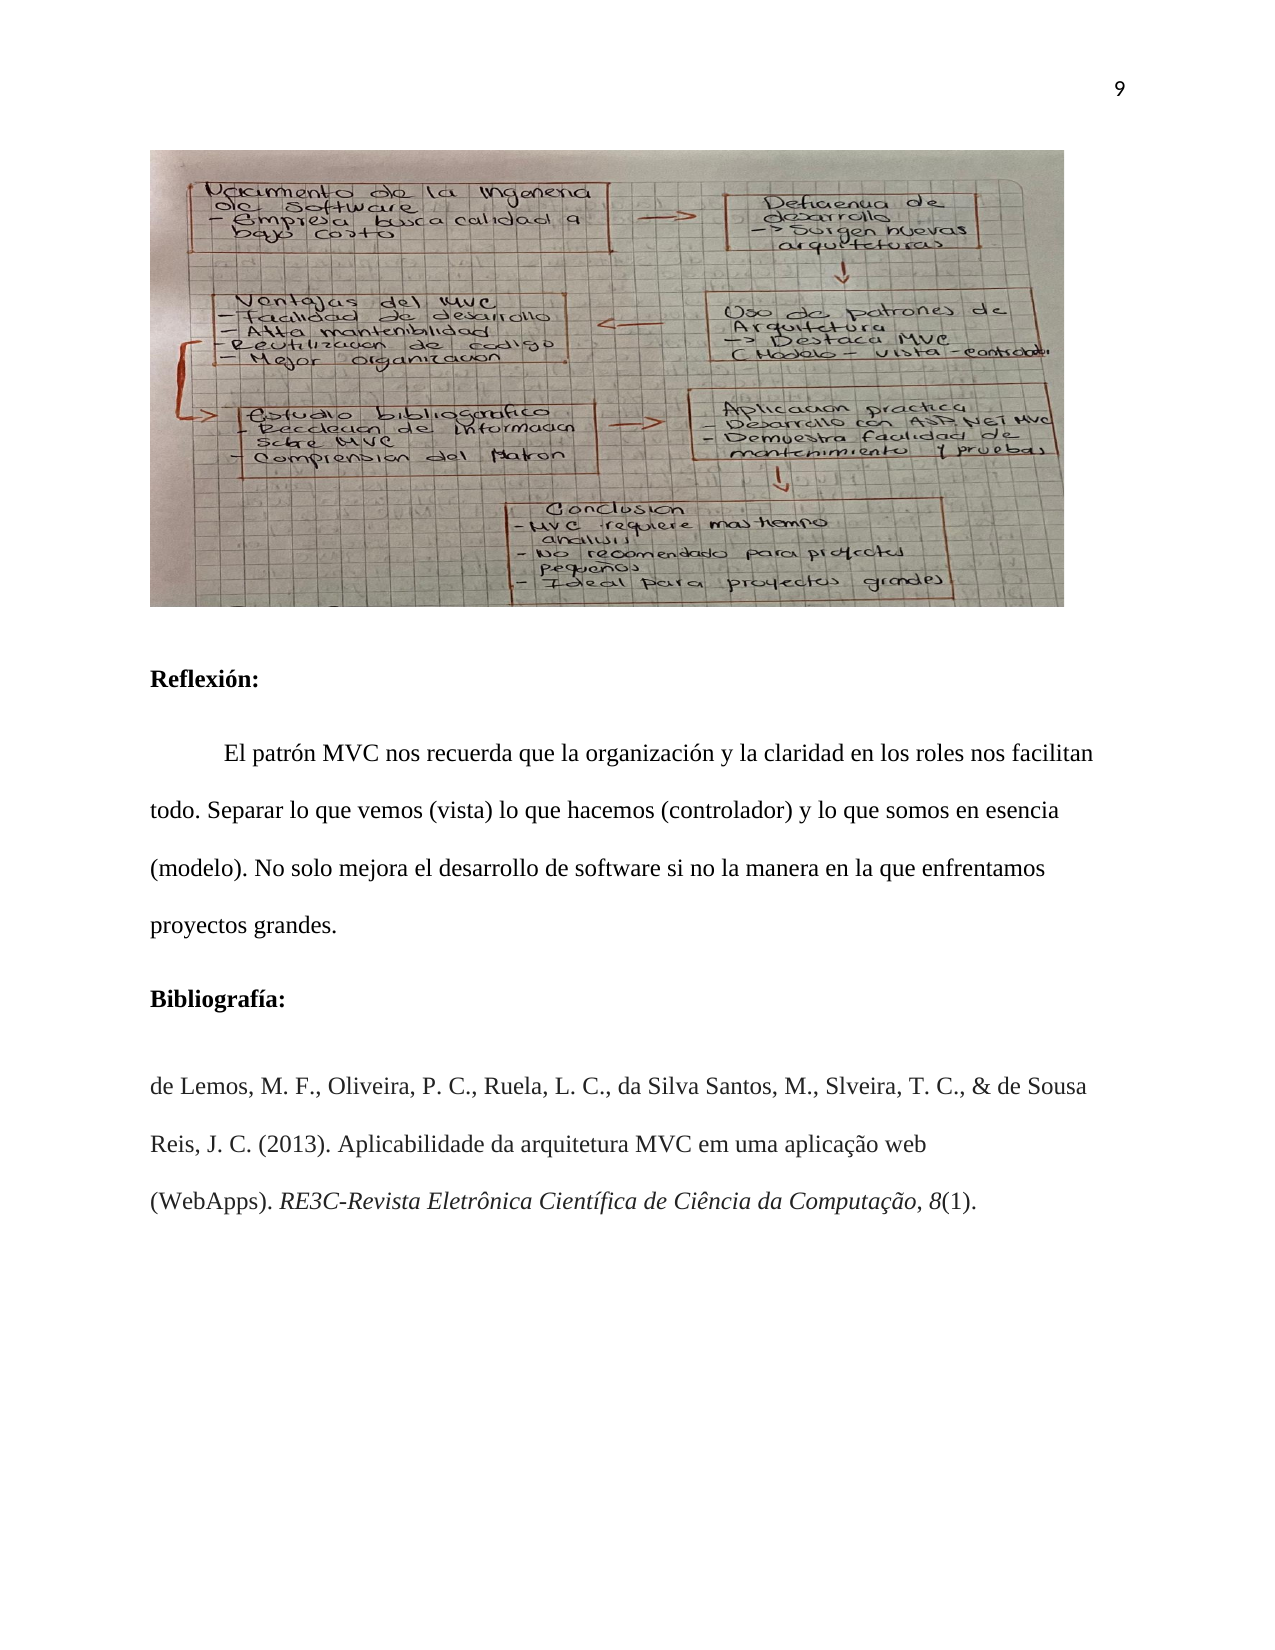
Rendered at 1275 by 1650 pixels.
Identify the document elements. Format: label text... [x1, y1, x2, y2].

text Bibliografía: [150, 984, 1125, 1013]
picture [150, 150, 1065, 607]
text Reflexión: [150, 664, 1125, 692]
text de Lemos, M. F., Oliveira, P. C., Ruela, L. C., da Silva Santos, M., Slveira, T. C., & de Sousa Reis, J. C. (2013). Aplicabilidade da arquitetura MVC em uma aplicação web (WebApps). RE3C-Revista Eletrônica Científica de Ciência da Computação, 8(1). [150, 1071, 1125, 1215]
text El patrón MVC nos recuerda que la organización y la claridad en los roles nos facilitan todo. Separar lo que vemos (vista) lo que hacemos (controlador) y lo que somos en esencia (modelo). No solo mejora el desarrollo de software si no la manera en la que enfrentamos proyectos grandes. [150, 738, 1125, 939]
